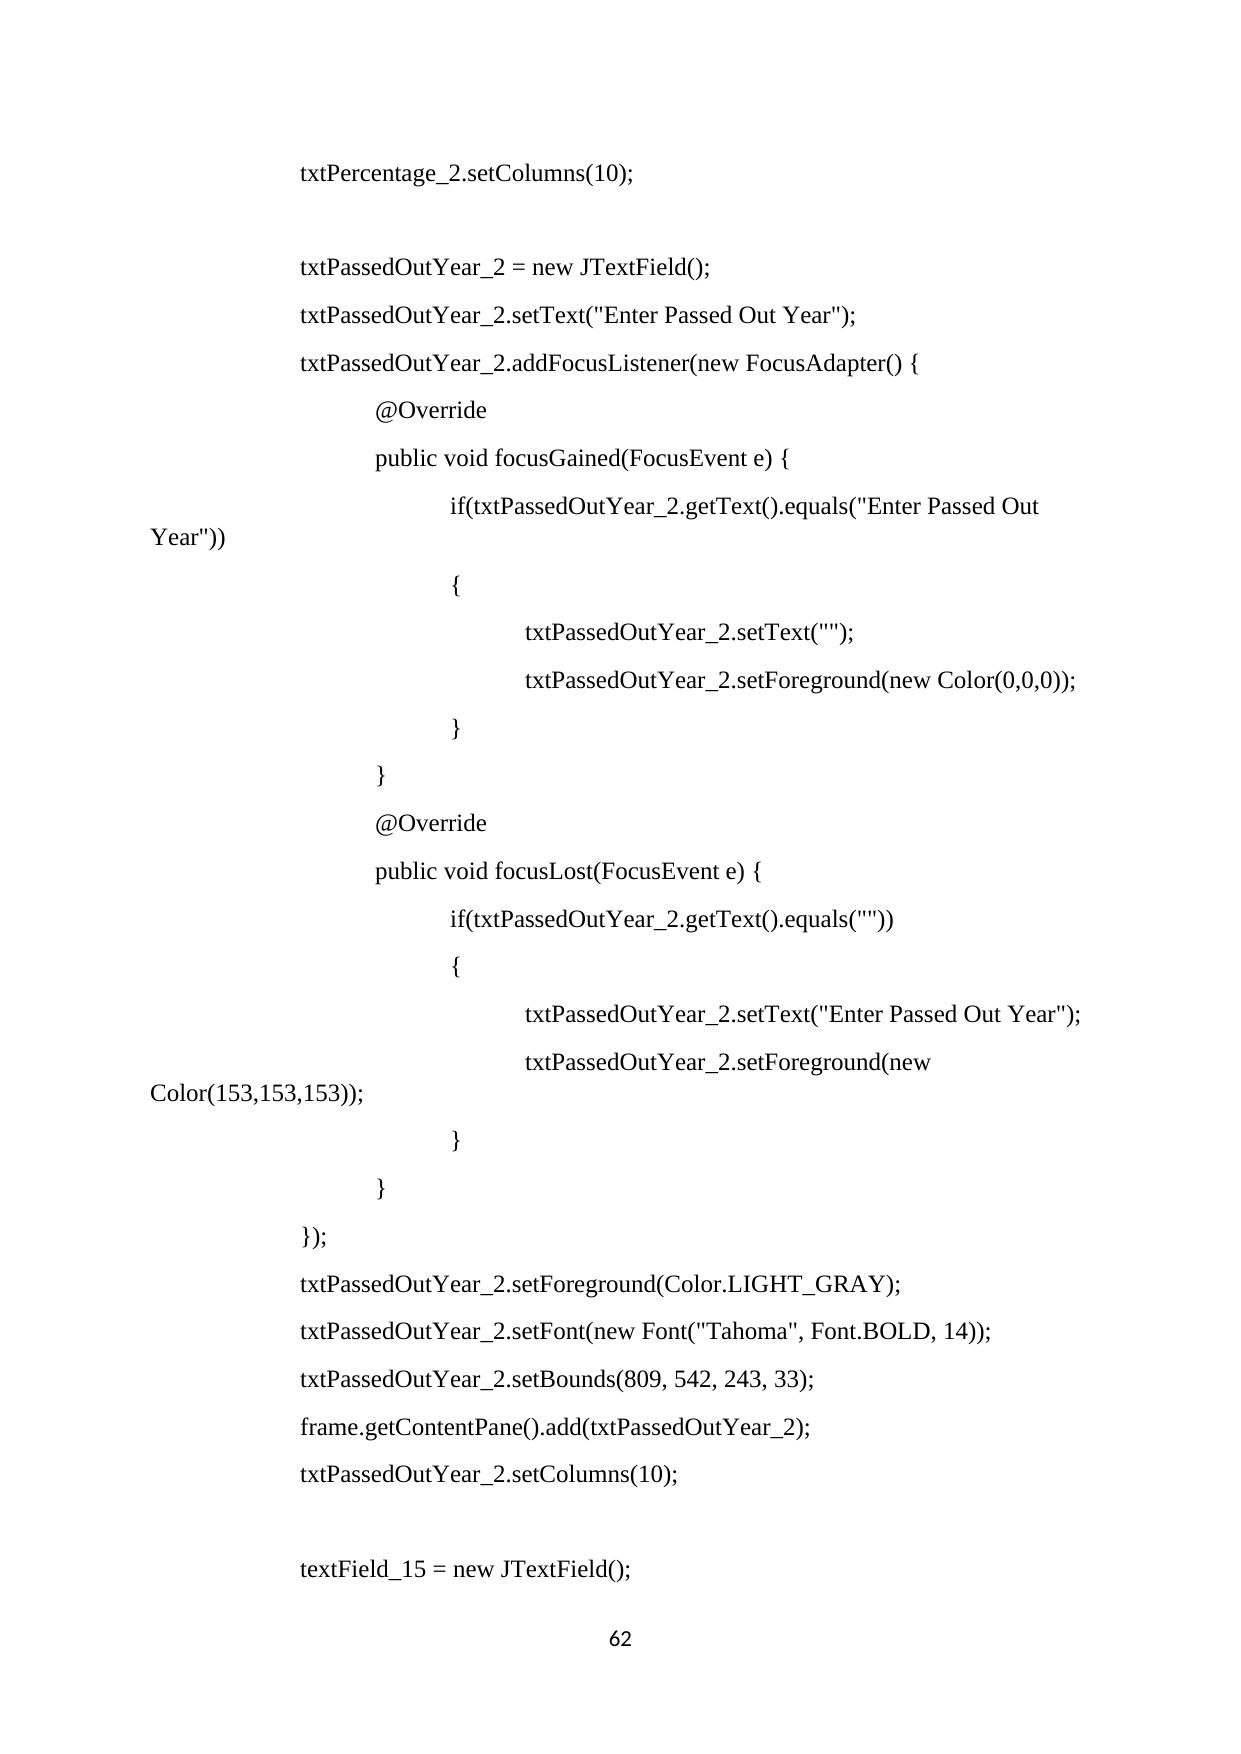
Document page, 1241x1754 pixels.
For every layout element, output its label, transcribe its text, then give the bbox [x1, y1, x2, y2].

text } [150, 713, 1090, 742]
text }); [150, 1221, 1090, 1250]
text } [150, 1173, 1090, 1202]
text txtPassedOutYear_2.setForeground(new Color(153,153,153)); [150, 1047, 1090, 1107]
text } [150, 761, 1090, 789]
text textField_15 = new JTextField(); [150, 1554, 1090, 1583]
text { [150, 951, 1090, 980]
text if(txtPassedOutYear_2.getText().equals("Enter Passed Out Year")) [150, 491, 1090, 551]
text if(txtPassedOutYear_2.getText().equals("")) [150, 904, 1090, 932]
text txtPassedOutYear_2.setBounds(809, 542, 243, 33); [150, 1364, 1090, 1393]
text txtPassedOutYear_2.setText("Enter Passed Out Year"); [150, 999, 1090, 1028]
text txtPassedOutYear_2.setText(""); [150, 617, 1090, 646]
text @Override [150, 396, 1090, 424]
text @Override [150, 808, 1090, 837]
text frame.getContentPane().add(txtPassedOutYear_2); [150, 1412, 1090, 1441]
text { [150, 570, 1090, 598]
text txtPassedOutYear_2 = new JTextField(); [150, 252, 1090, 281]
text public void focusGained(FocusEvent e) { [150, 443, 1090, 472]
text txtPassedOutYear_2.setFont(new Font("Tahoma", Font.BOLD, 14)); [150, 1316, 1090, 1345]
text } [150, 1126, 1090, 1154]
text txtPassedOutYear_2.setColumns(10); [150, 1459, 1090, 1488]
text txtPassedOutYear_2.setForeground(new Color(0,0,0)); [150, 665, 1090, 694]
text txtPassedOutYear_2.addFocusListener(new FocusAdapter() { [150, 348, 1090, 377]
text txtPassedOutYear_2.setText("Enter Passed Out Year"); [150, 300, 1090, 329]
text txtPercentage_2.setColumns(10); [150, 158, 1090, 187]
text public void focusLost(FocusEvent e) { [150, 856, 1090, 885]
text txtPassedOutYear_2.setForeground(Color.LIGHT_GRAY); [150, 1269, 1090, 1297]
